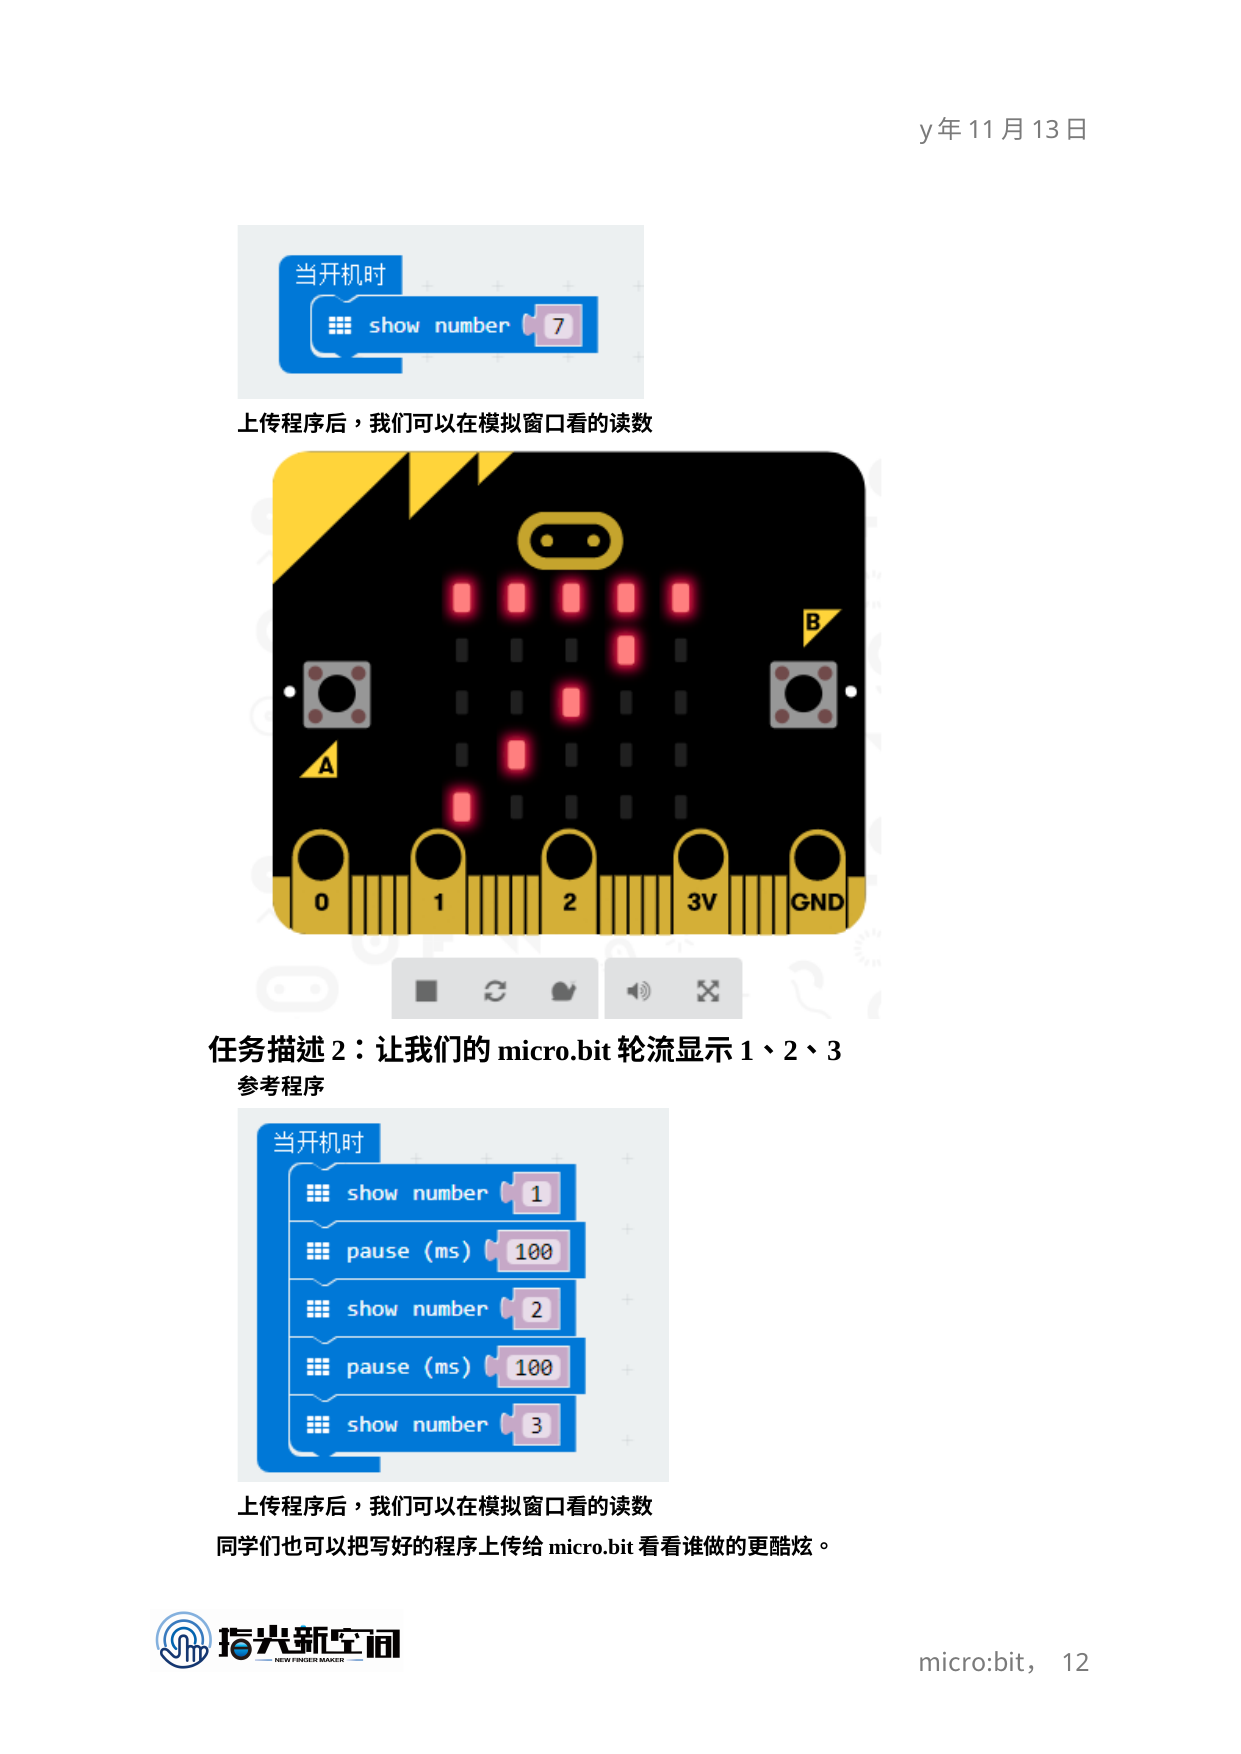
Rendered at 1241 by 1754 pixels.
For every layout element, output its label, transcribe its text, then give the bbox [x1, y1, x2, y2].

text 同学们也可以把写好的程序上传给micro.bit看看谁做的更酷炫。 [172, 1529, 1090, 1561]
text 任务描述2：让我们的micro.bit轮流显示1、2、3 [150, 1026, 1090, 1069]
picture [237, 1108, 669, 1482]
picture [150, 1609, 404, 1672]
text 上传程序后，我们可以在模拟窗口看的读数 [238, 1489, 1090, 1521]
text 参考程序 [237, 1069, 1090, 1100]
picture [237, 225, 644, 399]
text 上传程序后，我们可以在模拟窗口看的读数 [238, 406, 1090, 438]
picture [237, 445, 882, 1019]
